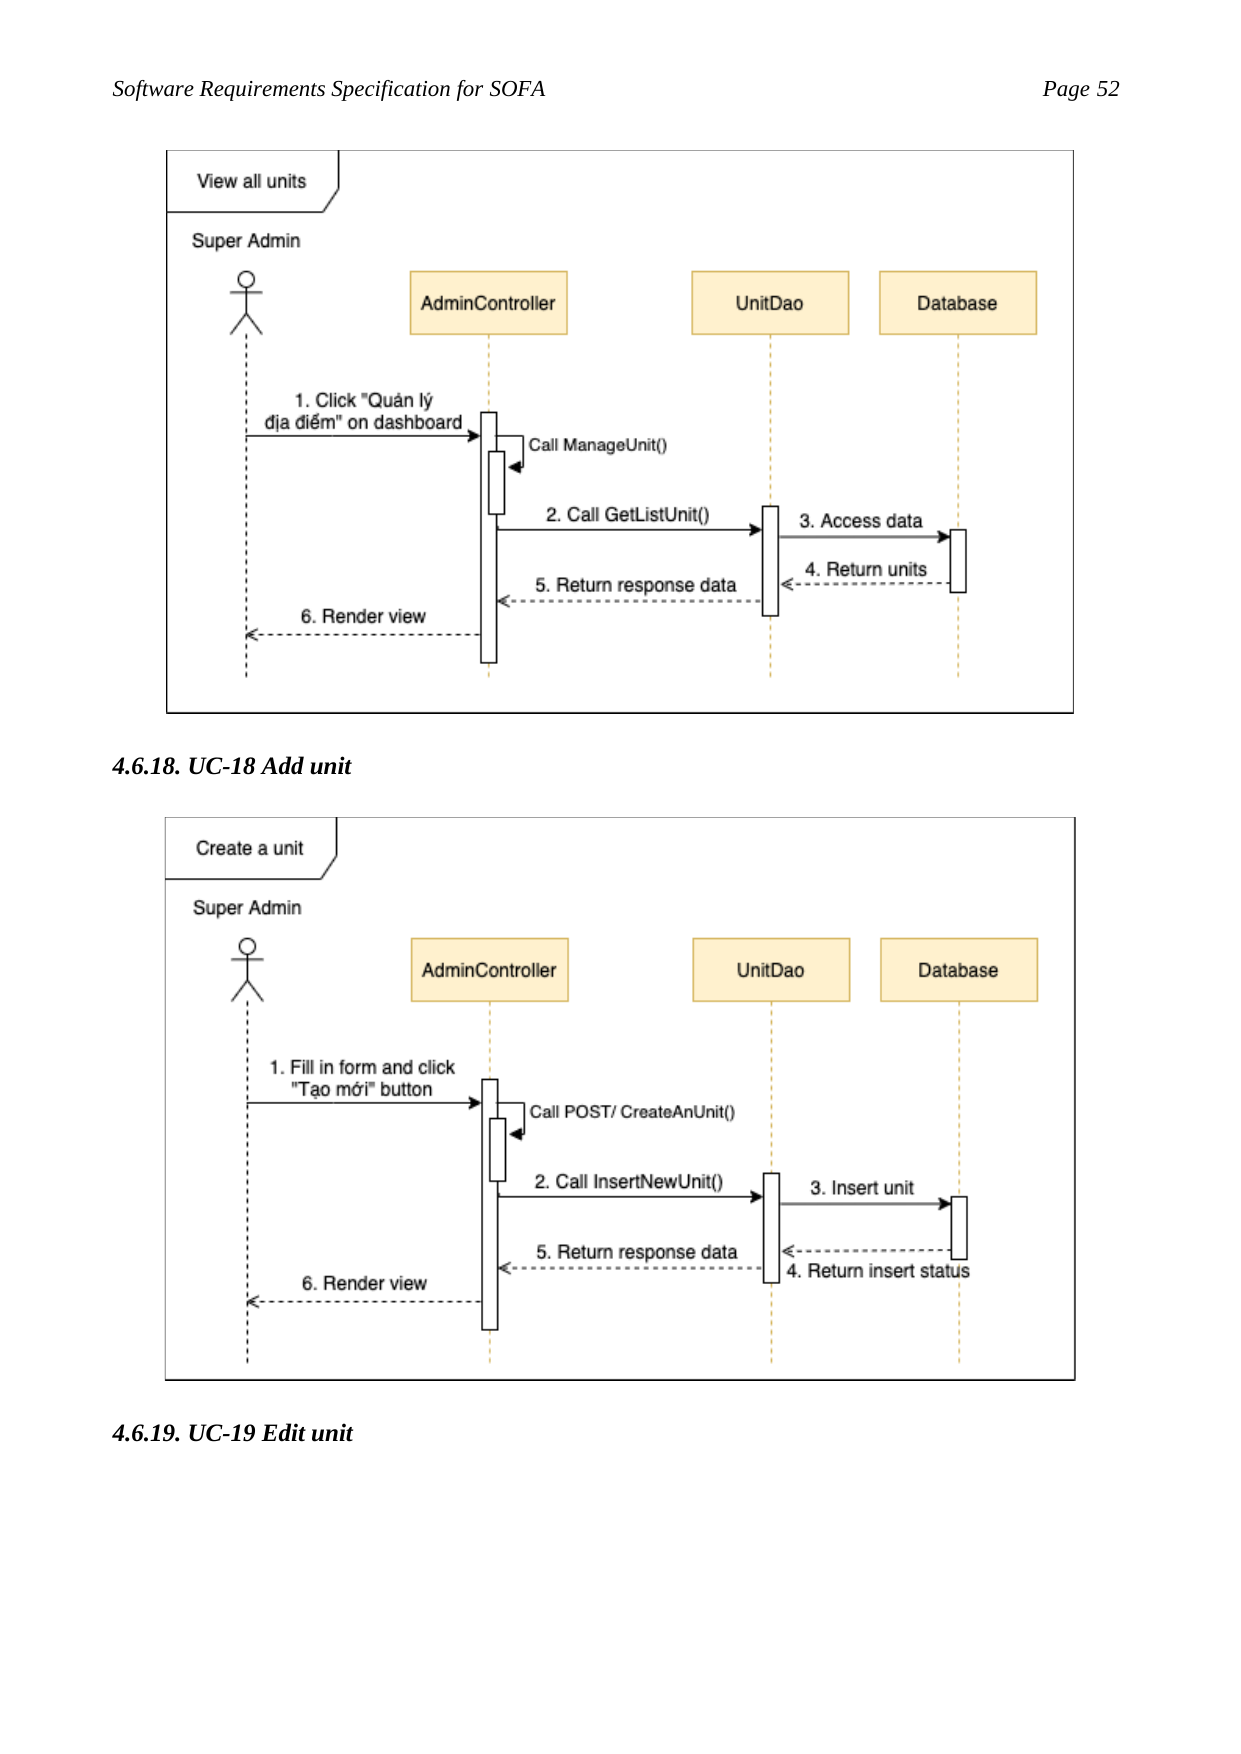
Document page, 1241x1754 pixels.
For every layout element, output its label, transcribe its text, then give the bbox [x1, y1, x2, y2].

text 4.6.18. UC-18 Add unit [112, 751, 1128, 780]
text 4.6.19. UC-19 Edit unit [112, 1418, 1128, 1447]
picture [164, 817, 1076, 1381]
picture [166, 150, 1074, 714]
